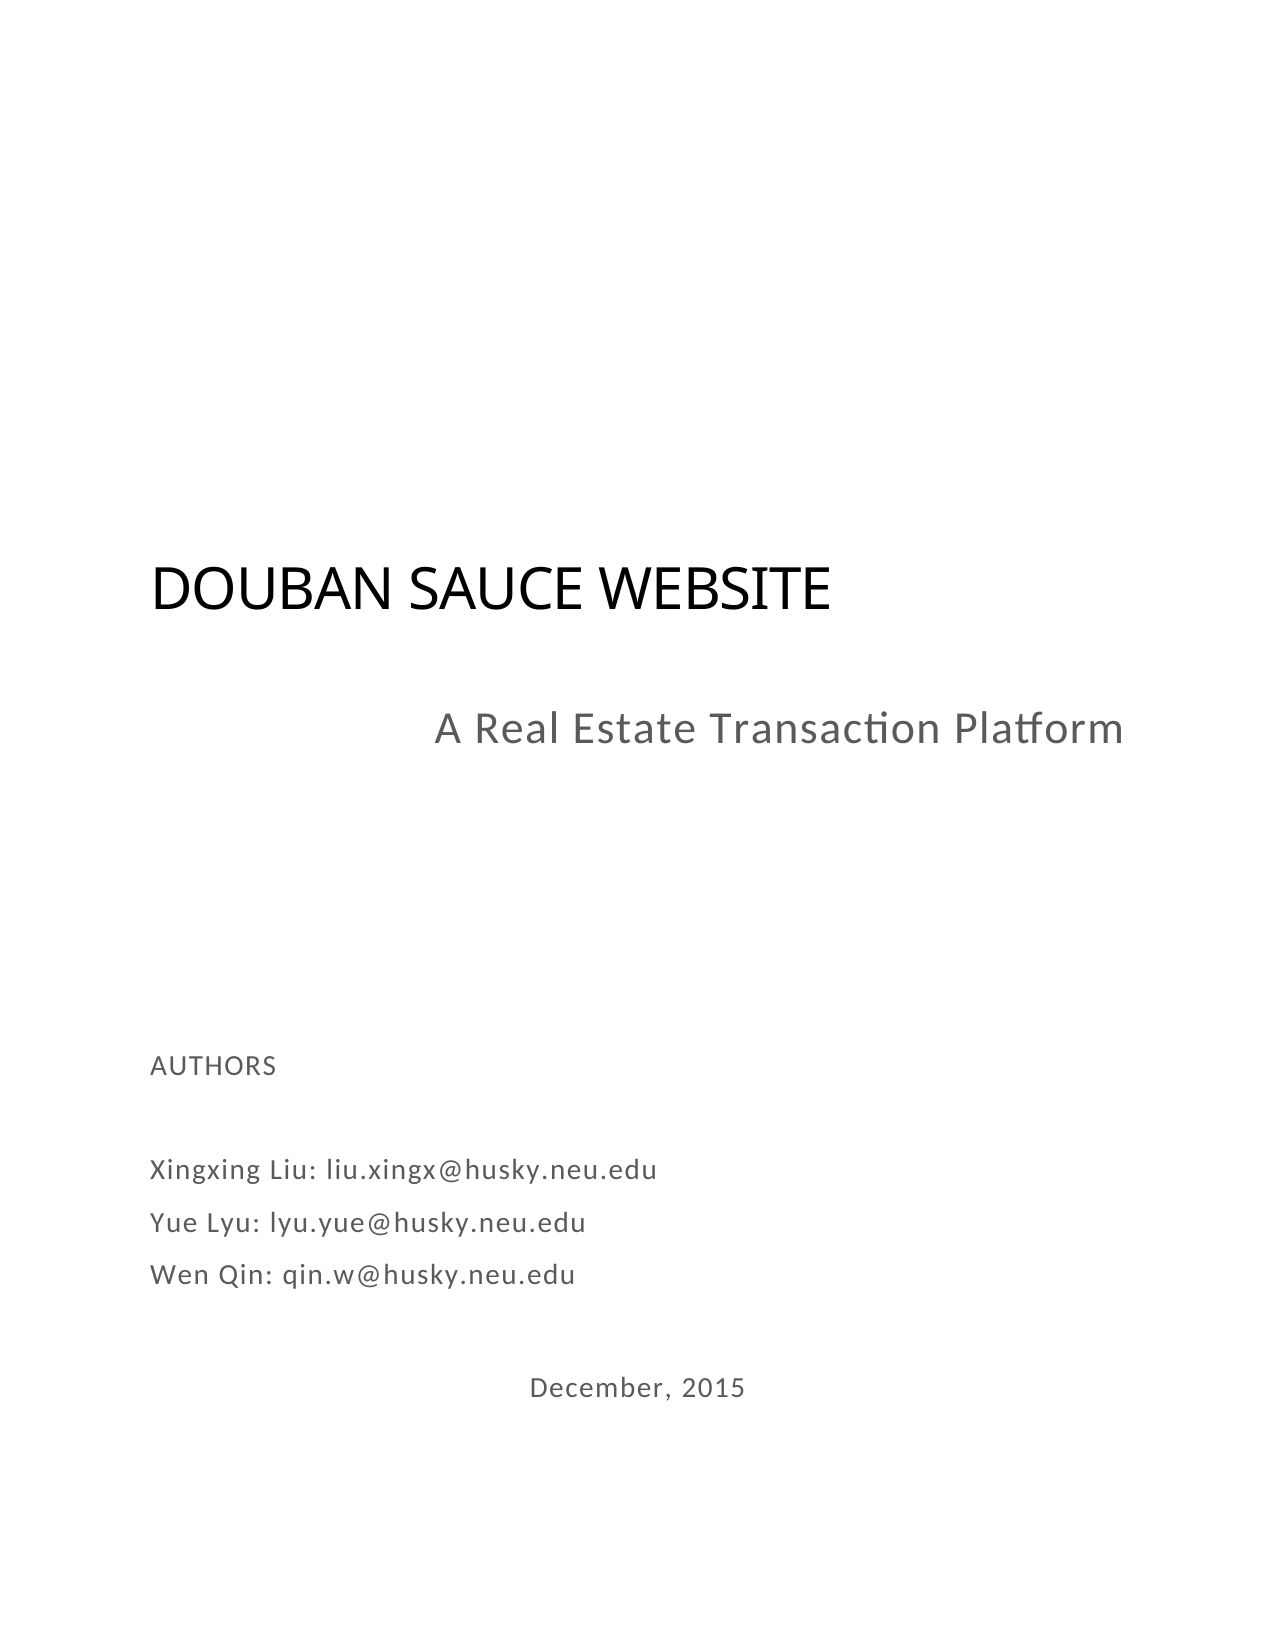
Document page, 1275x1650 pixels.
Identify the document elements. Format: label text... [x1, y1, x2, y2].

subtitle AUTHORS [150, 1047, 1125, 1082]
subtitle Xingxing Liu: liu.xingx@husky.neu.edu [150, 1151, 1125, 1187]
subtitle December, 2015 [150, 1369, 1125, 1405]
subtitle Yue Lyu: lyu.yue@husky.neu.edu [150, 1204, 1125, 1239]
subtitle A Real Estate Transaction Platform [150, 699, 1125, 755]
subtitle Wen Qin: qin.w@husky.neu.edu [150, 1256, 1125, 1292]
title DOUBAN SAUCE WEBSITE [150, 547, 1125, 627]
